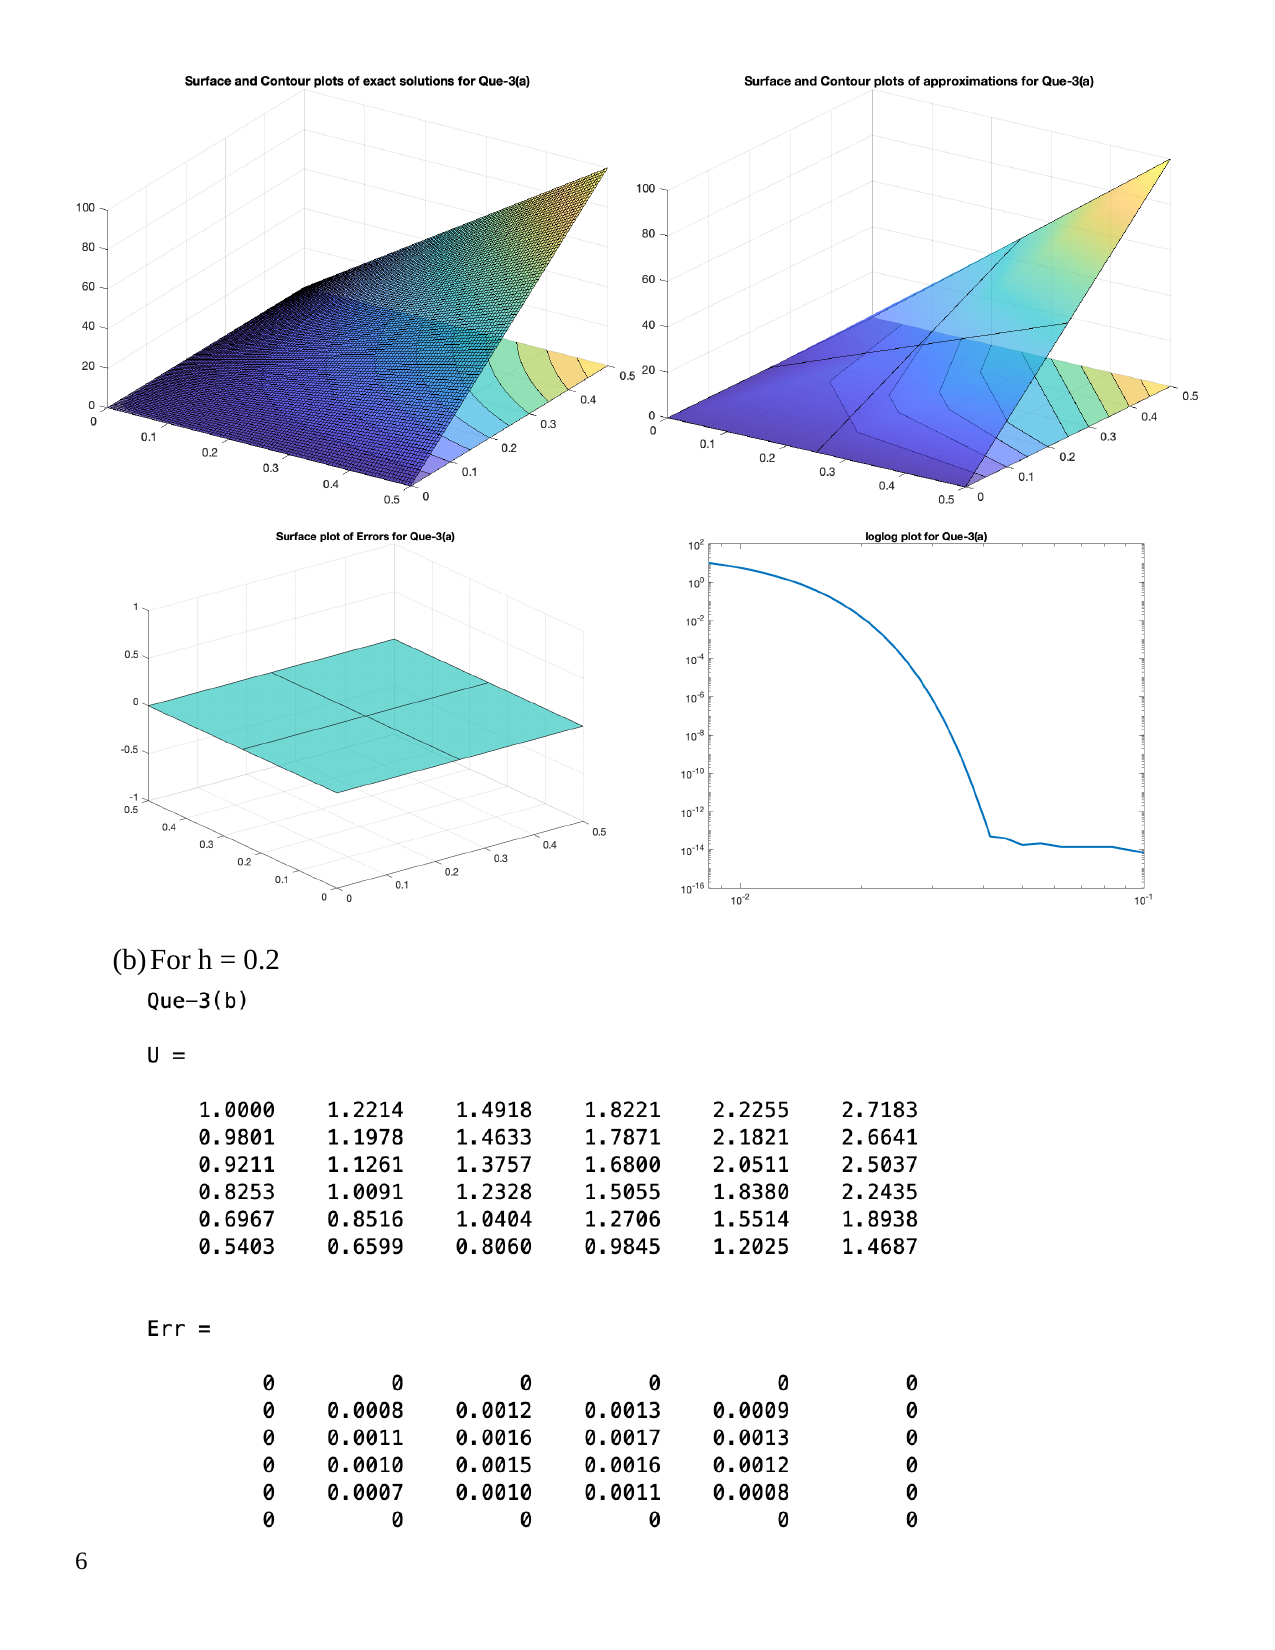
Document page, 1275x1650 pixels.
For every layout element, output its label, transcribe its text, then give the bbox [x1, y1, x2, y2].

picture [140, 985, 947, 1541]
picture [75, 75, 1199, 505]
list For h = 0.2 [112, 942, 1200, 975]
picture [75, 512, 1197, 934]
